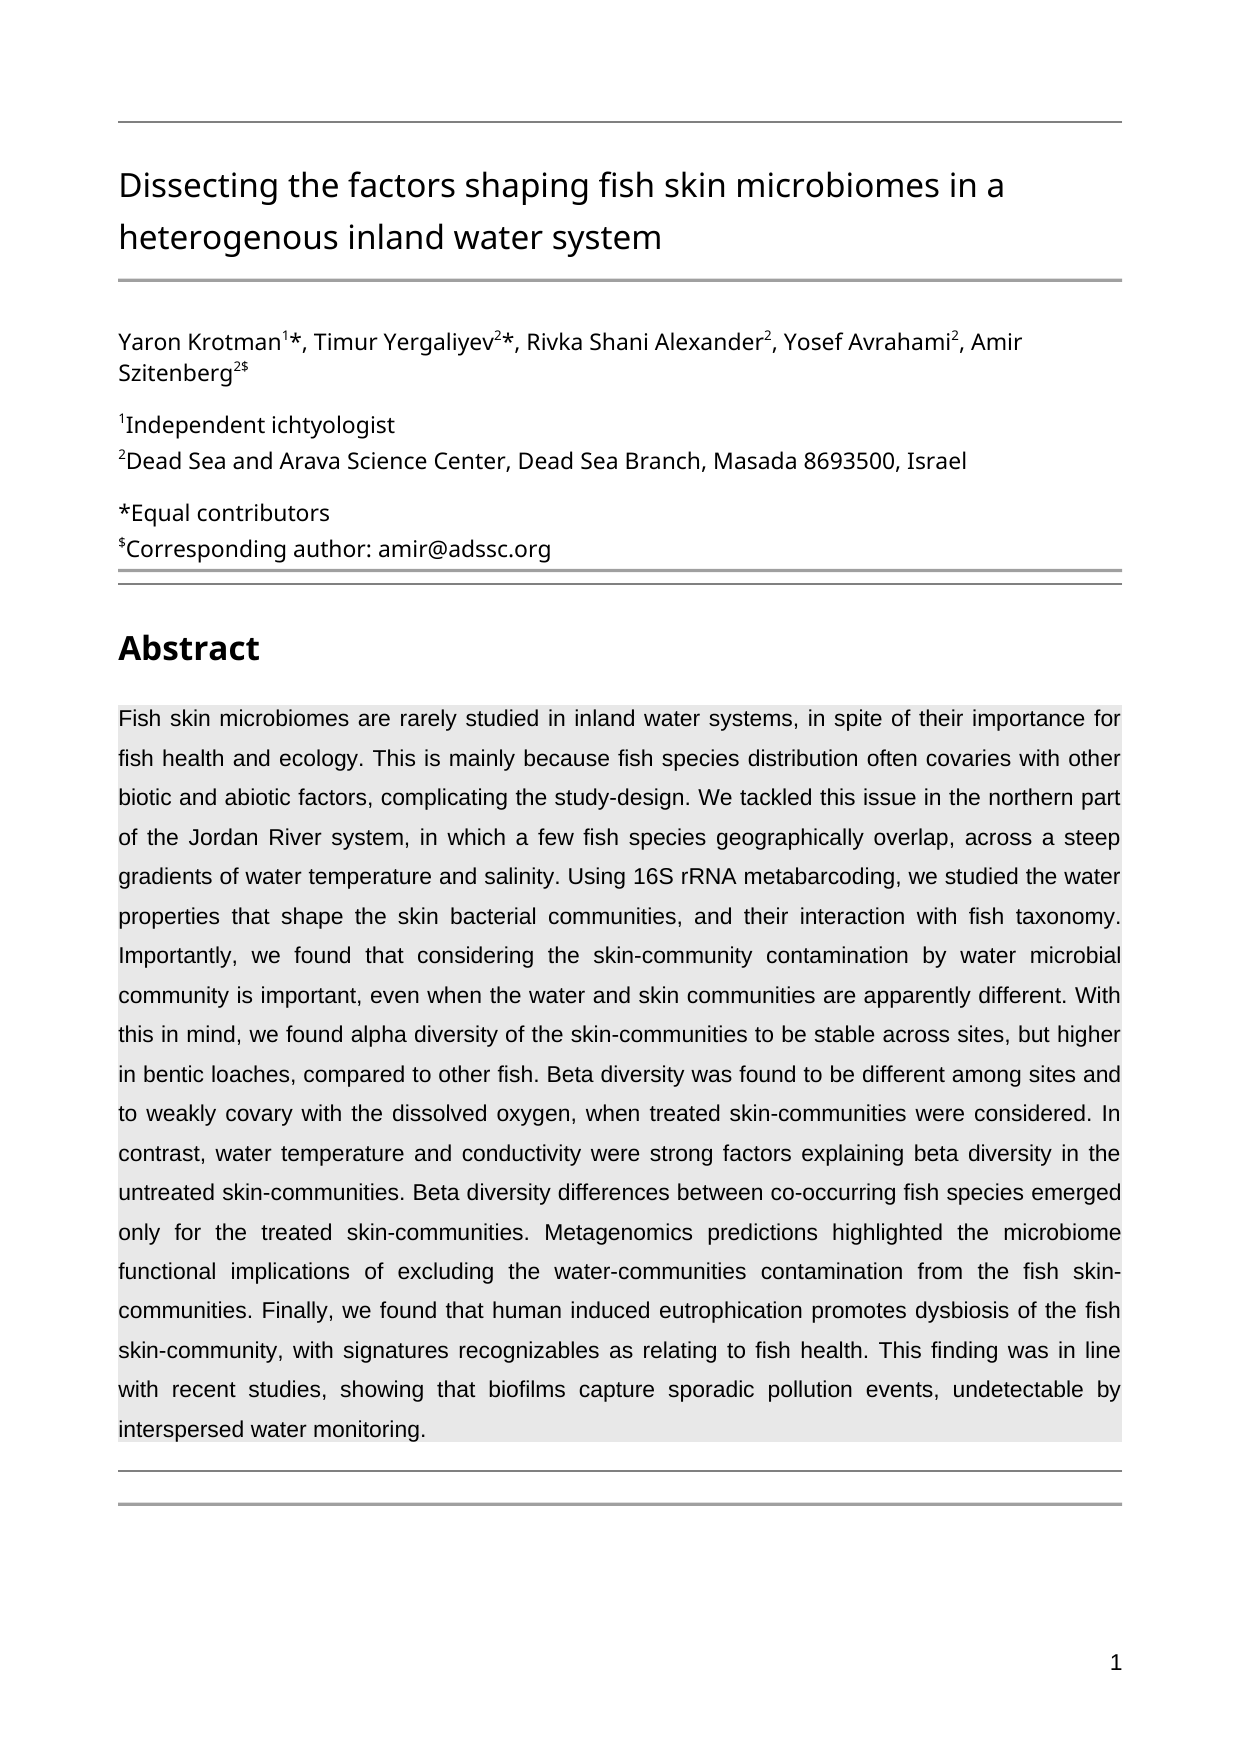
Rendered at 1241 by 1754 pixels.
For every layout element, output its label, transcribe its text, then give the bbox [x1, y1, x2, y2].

subtitle Dissecting the factors shaping fish skin microbiomes in a heterogenous inland water system [118, 162, 1122, 259]
text Yaron Krotman1*, Timur Yergaliyev2*, Rivka Shani Alexander2, Yosef Avrahami2, Amir Szitenberg2$ [118, 326, 1122, 388]
text 1Independent ichtyologist [118, 409, 1122, 440]
text Fish skin microbiomes are rarely studied in inland water systems, in spite of their importance for fish health and ecology. This is mainly because fish species distribution often covaries with other biotic and abiotic factors, complicating the study-design. We tackled this issue in the northern part of the Jordan River system, in which a few fish species geographically overlap, across a steep gradients of water temperature and salinity. Using 16S rRNA metabarcoding, we studied the water properties that shape the skin bacterial communities, and their interaction with fish taxonomy. Importantly, we found that considering the skin-community contamination by water microbial community is important, even when the water and skin communities are apparently different. With this in mind, we found alpha diversity of the skin-communities to be stable across sites, but higher in bentic loaches, compared to other fish. Beta diversity was found to be different among sites and to weakly covary with the dissolved oxygen, when treated skin-communities were considered. In contrast, water temperature and conductivity were strong factors explaining beta diversity in the untreated skin-communities. Beta diversity differences between co-occurring fish species emerged only for the treated skin-communities. Metagenomics predictions highlighted the microbiome functional implications of excluding the water-communities contamination from the fish skin-communities. Finally, we found that human induced eutrophication promotes dysbiosis of the fish skin-community, with signatures recognizables as relating to fish health. This finding was in line with recent studies, showing that biofilms capture sporadic pollution events, undetectable by interspersed water monitoring. [118, 705, 1122, 1442]
text *Equal contributors [118, 497, 1122, 528]
text 2Dead Sea and Arava Science Center, Dead Sea Branch, Masada 8693500, Israel [118, 445, 1122, 476]
subtitle Abstract [118, 624, 1122, 670]
text $Corresponding author: amir@adssc.org [118, 533, 1122, 564]
